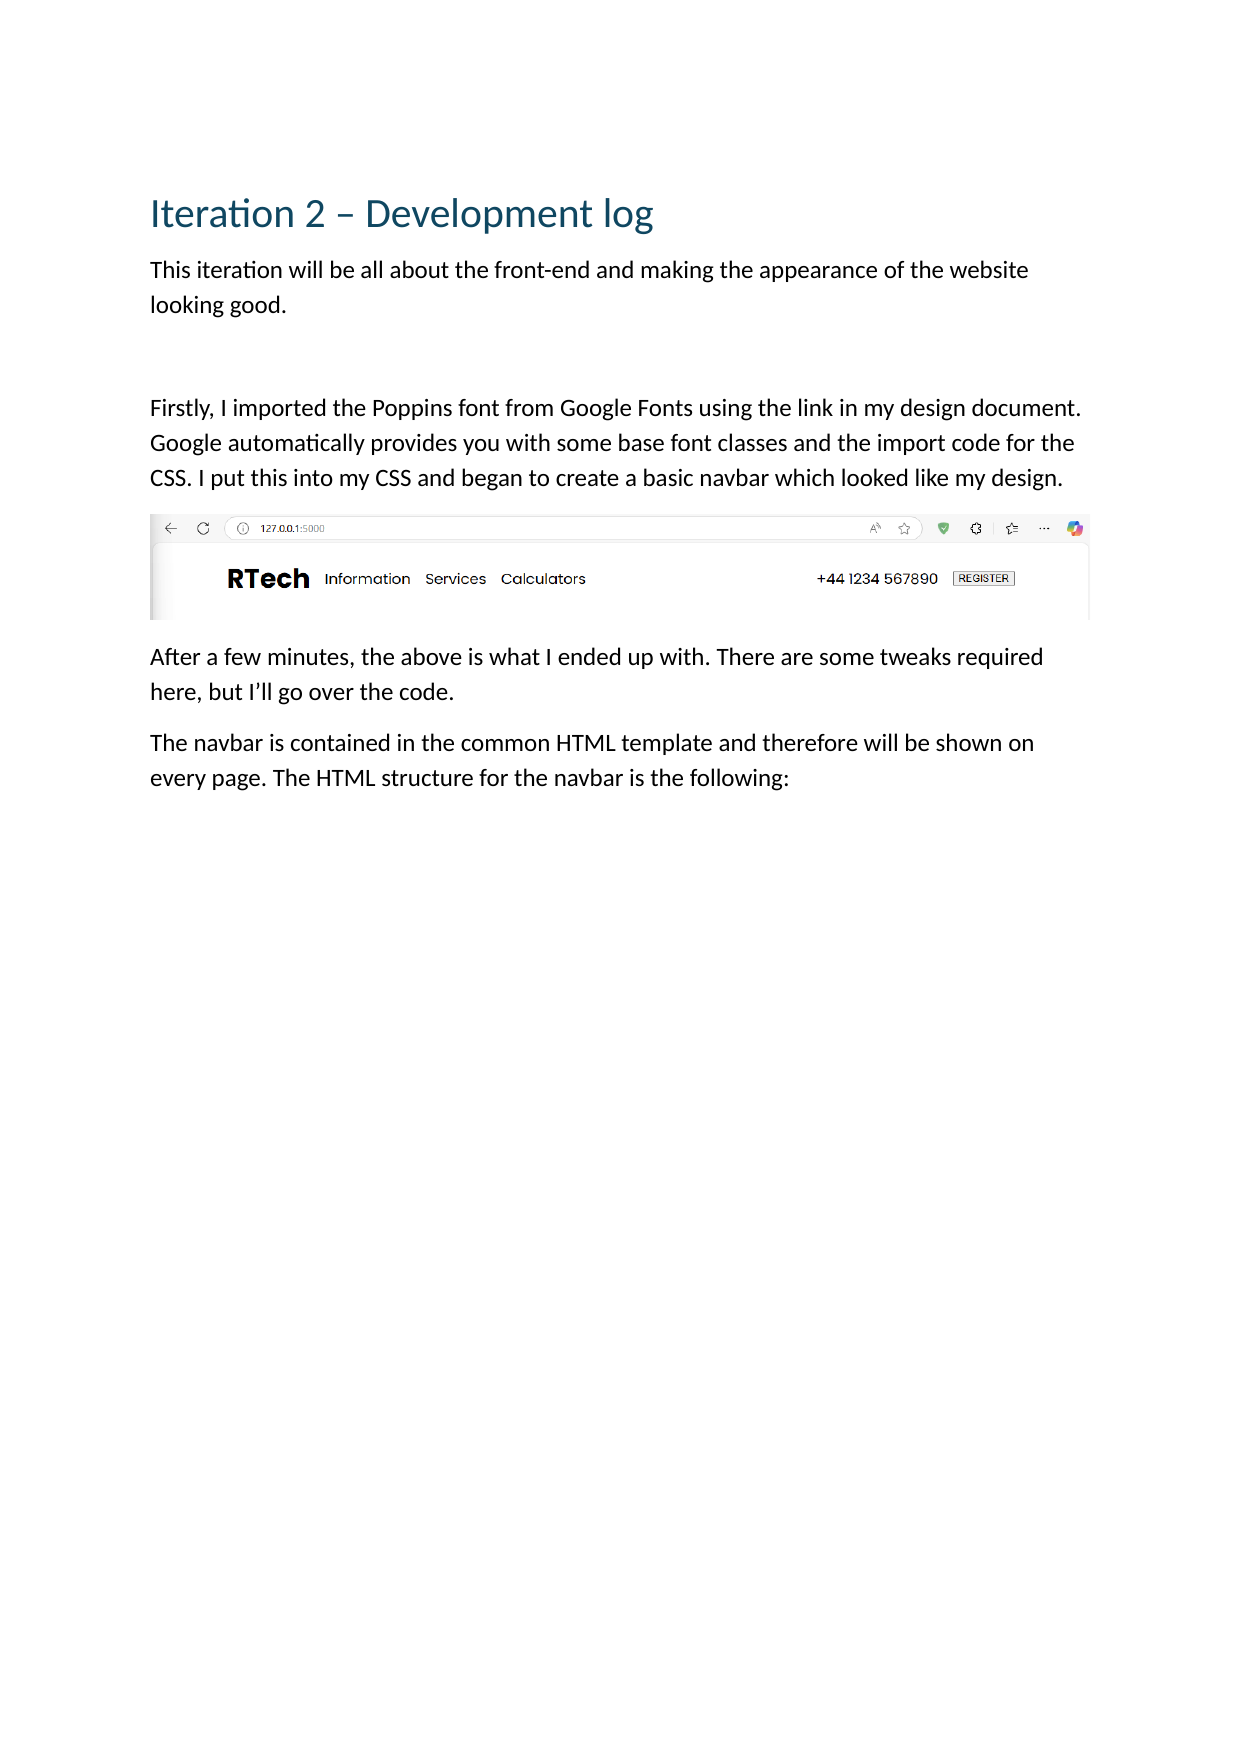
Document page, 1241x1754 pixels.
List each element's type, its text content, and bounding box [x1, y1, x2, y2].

text This iteration will be all about the front-end and making the appearance of the website looking good. [150, 254, 1090, 320]
text The navbar is contained in the common HTML template and therefore will be shown on every page. The HTML structure for the navbar is the following: [150, 727, 1090, 793]
picture [150, 514, 1091, 620]
text Firstly, I imported the Poppins font from Google Fonts using the link in my design document. Google automatically provides you with some base font classes and the import code for the CSS. I put this into my CSS and began to create a basic navbar which looked like my design. [150, 393, 1090, 493]
subtitle Iteration 2 – Development log [150, 187, 1090, 238]
text After a few minutes, the above is what I ended up with. There are some tweaks required here, but I’ll go over the code. [150, 641, 1090, 706]
